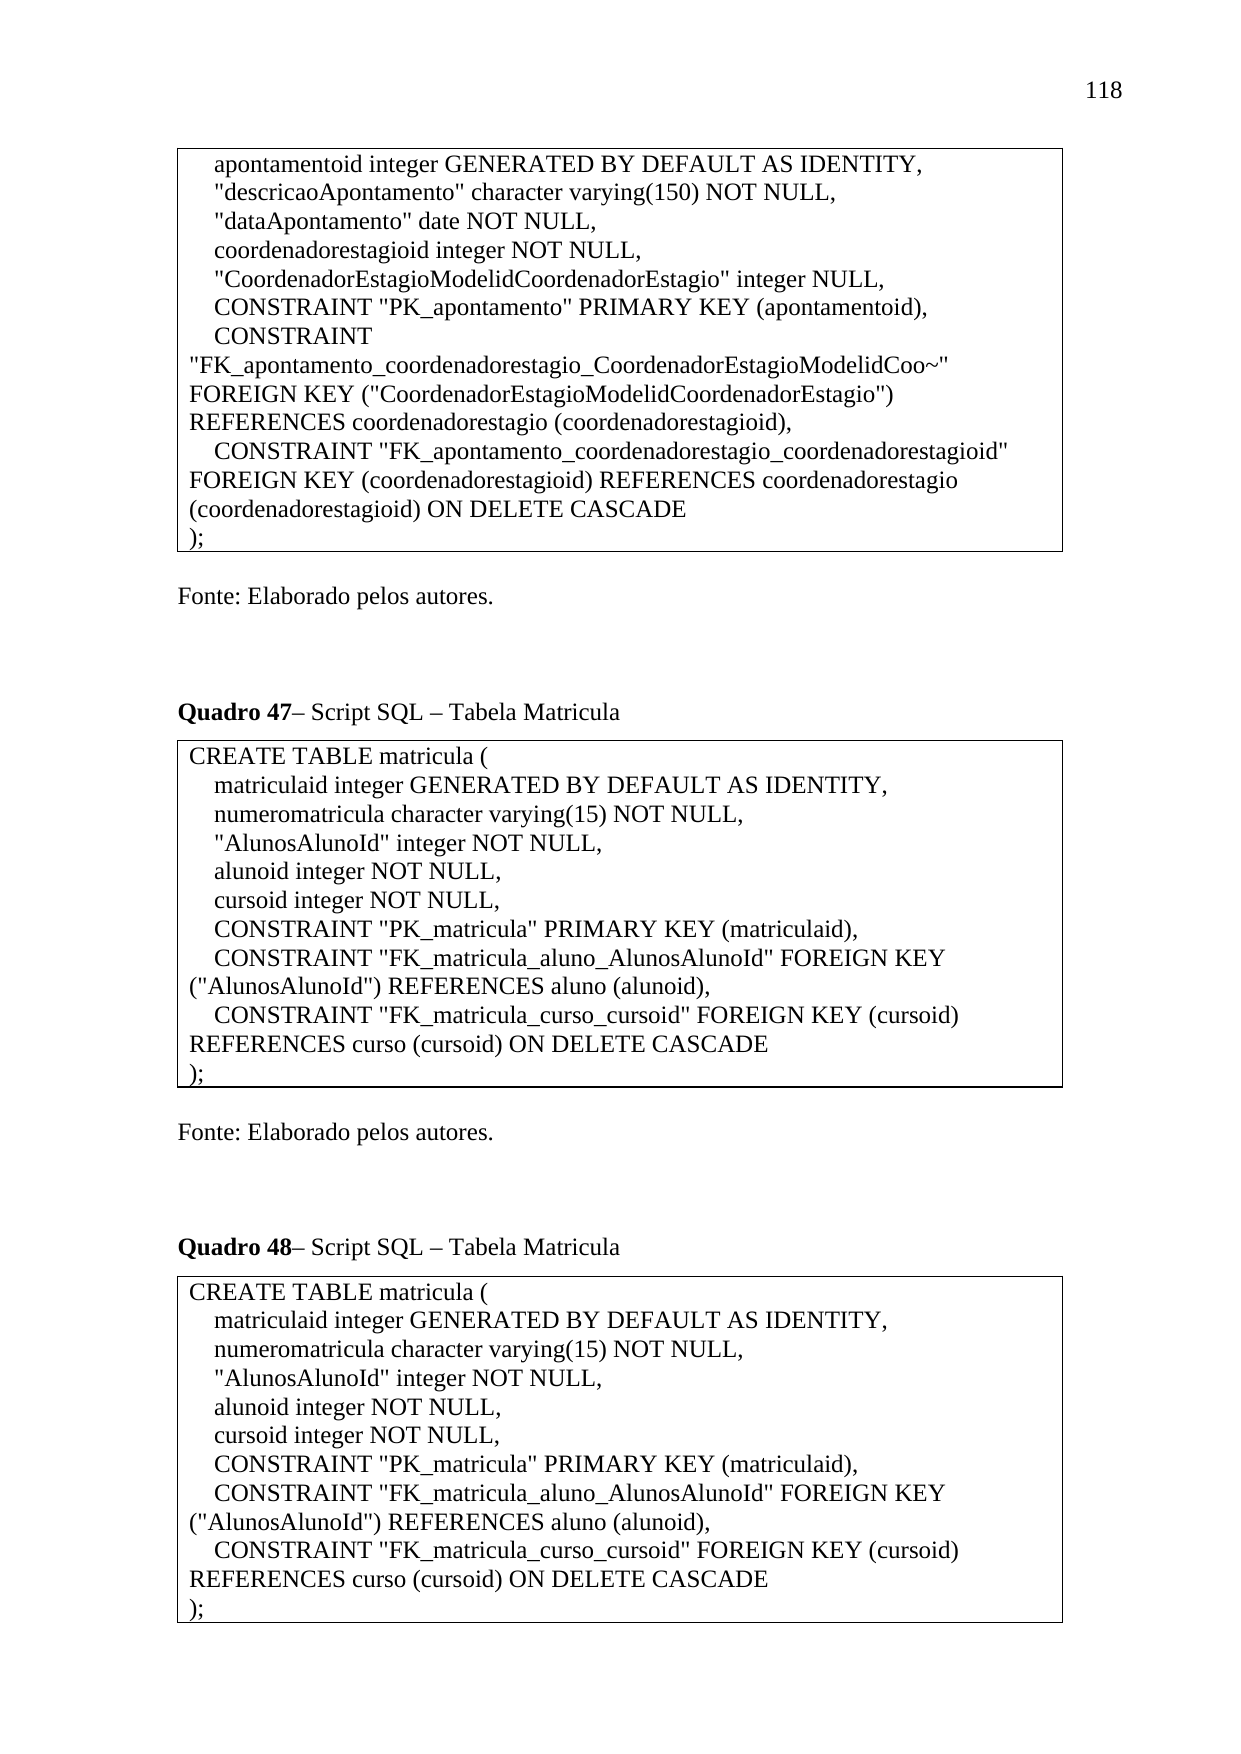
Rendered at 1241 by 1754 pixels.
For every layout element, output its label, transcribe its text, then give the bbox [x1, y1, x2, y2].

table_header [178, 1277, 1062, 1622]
text Fonte: Elaborado pelos autores. [177, 581, 1122, 610]
text Fonte: Elaborado pelos autores. [177, 1117, 1122, 1145]
text Quadro 47– Script SQL – Tabela Matricula [177, 697, 1122, 726]
text Quadro 48– Script SQL – Tabela Matricula [177, 1232, 1122, 1261]
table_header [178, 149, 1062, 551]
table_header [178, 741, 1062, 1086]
